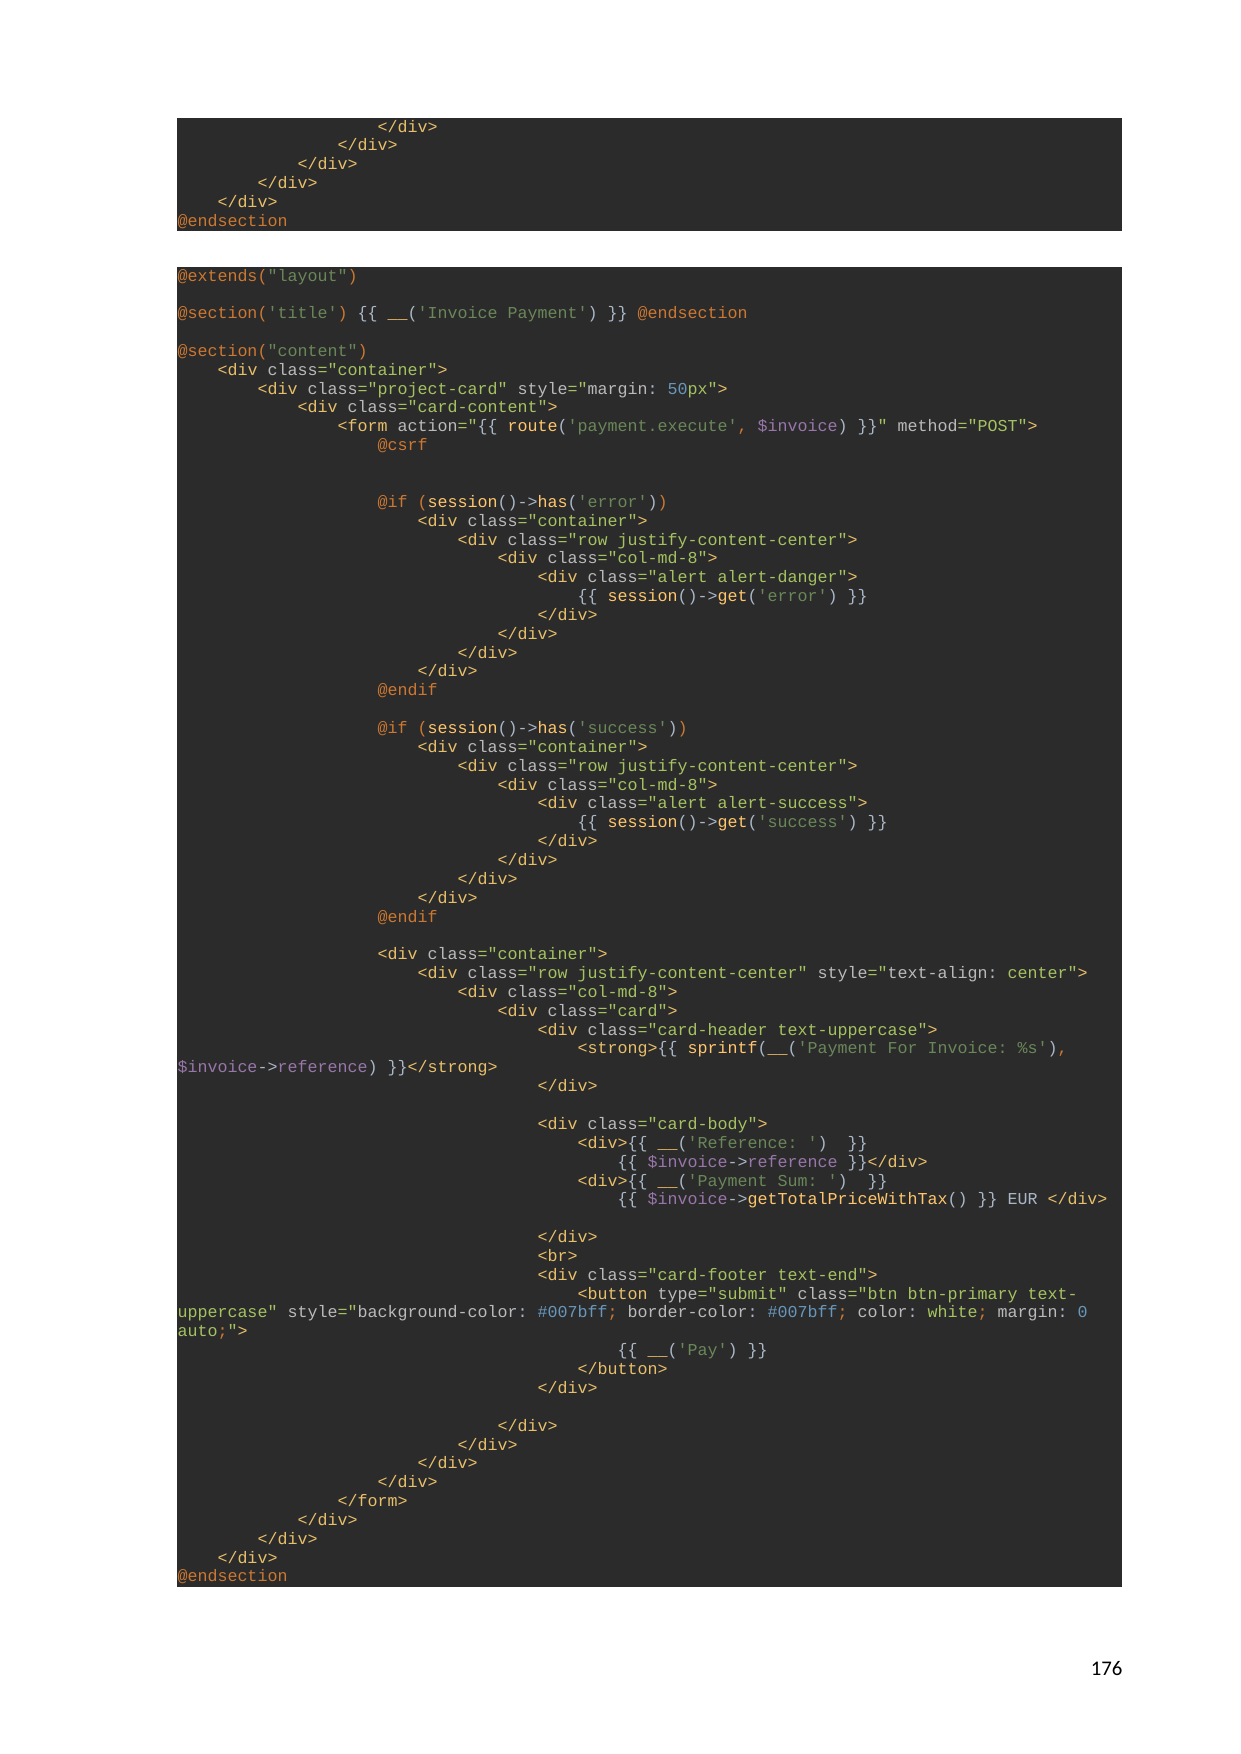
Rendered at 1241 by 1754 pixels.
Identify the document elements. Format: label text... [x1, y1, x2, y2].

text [177, 118, 1122, 231]
text @extends("layout") @section('title') {{ __('Invoice Payment') }} @endsection @section("content") <div class="container"> <div class="project-card" style="margin: 50px"> <div class="card-content"> <form action="{{ route('payment.execute', $invoice) }}" method="POST"> @csrf @if (session()->has('error')) <div class="container"> <div class="row justify-content-center"> <div class="col-md-8"> <div class="alert alert-danger"> {{ session()->get('error') }} </div> </div> </div> </div> @endif @if (session()->has('success')) <div class="container"> <div class="row justify-content-center"> <div class="col-md-8"> <div class="alert alert-success"> {{ session()->get('success') }} </div> </div> </div> </div> @endif <div class="container"> <div class="row justify-content-center" style="text-align: center"> <div class="col-md-8"> <div class="card"> <div class="card-header text-uppercase"> <strong>{{ sprintf(__('Payment For Invoice: %s'), $invoice->reference) }}</strong> </div> <div class="card-body"> <div>{{ __('Reference: ') }} {{ $invoice->reference }}</div> <div>{{ __('Payment Sum: ') }} {{ $invoice->getTotalPriceWithTax() }} EUR </div> </div> <br> <div class="card-footer text-end"> <button type="submit" class="btn btn-primary text-uppercase" style="background-color: #007bff; border-color: #007bff; color: white; margin: 0 auto;"> {{ __('Pay') }} </button> </div> </div> </div> </div> </div> </form> </div> </div> </div> @endsection [177, 267, 1122, 1587]
